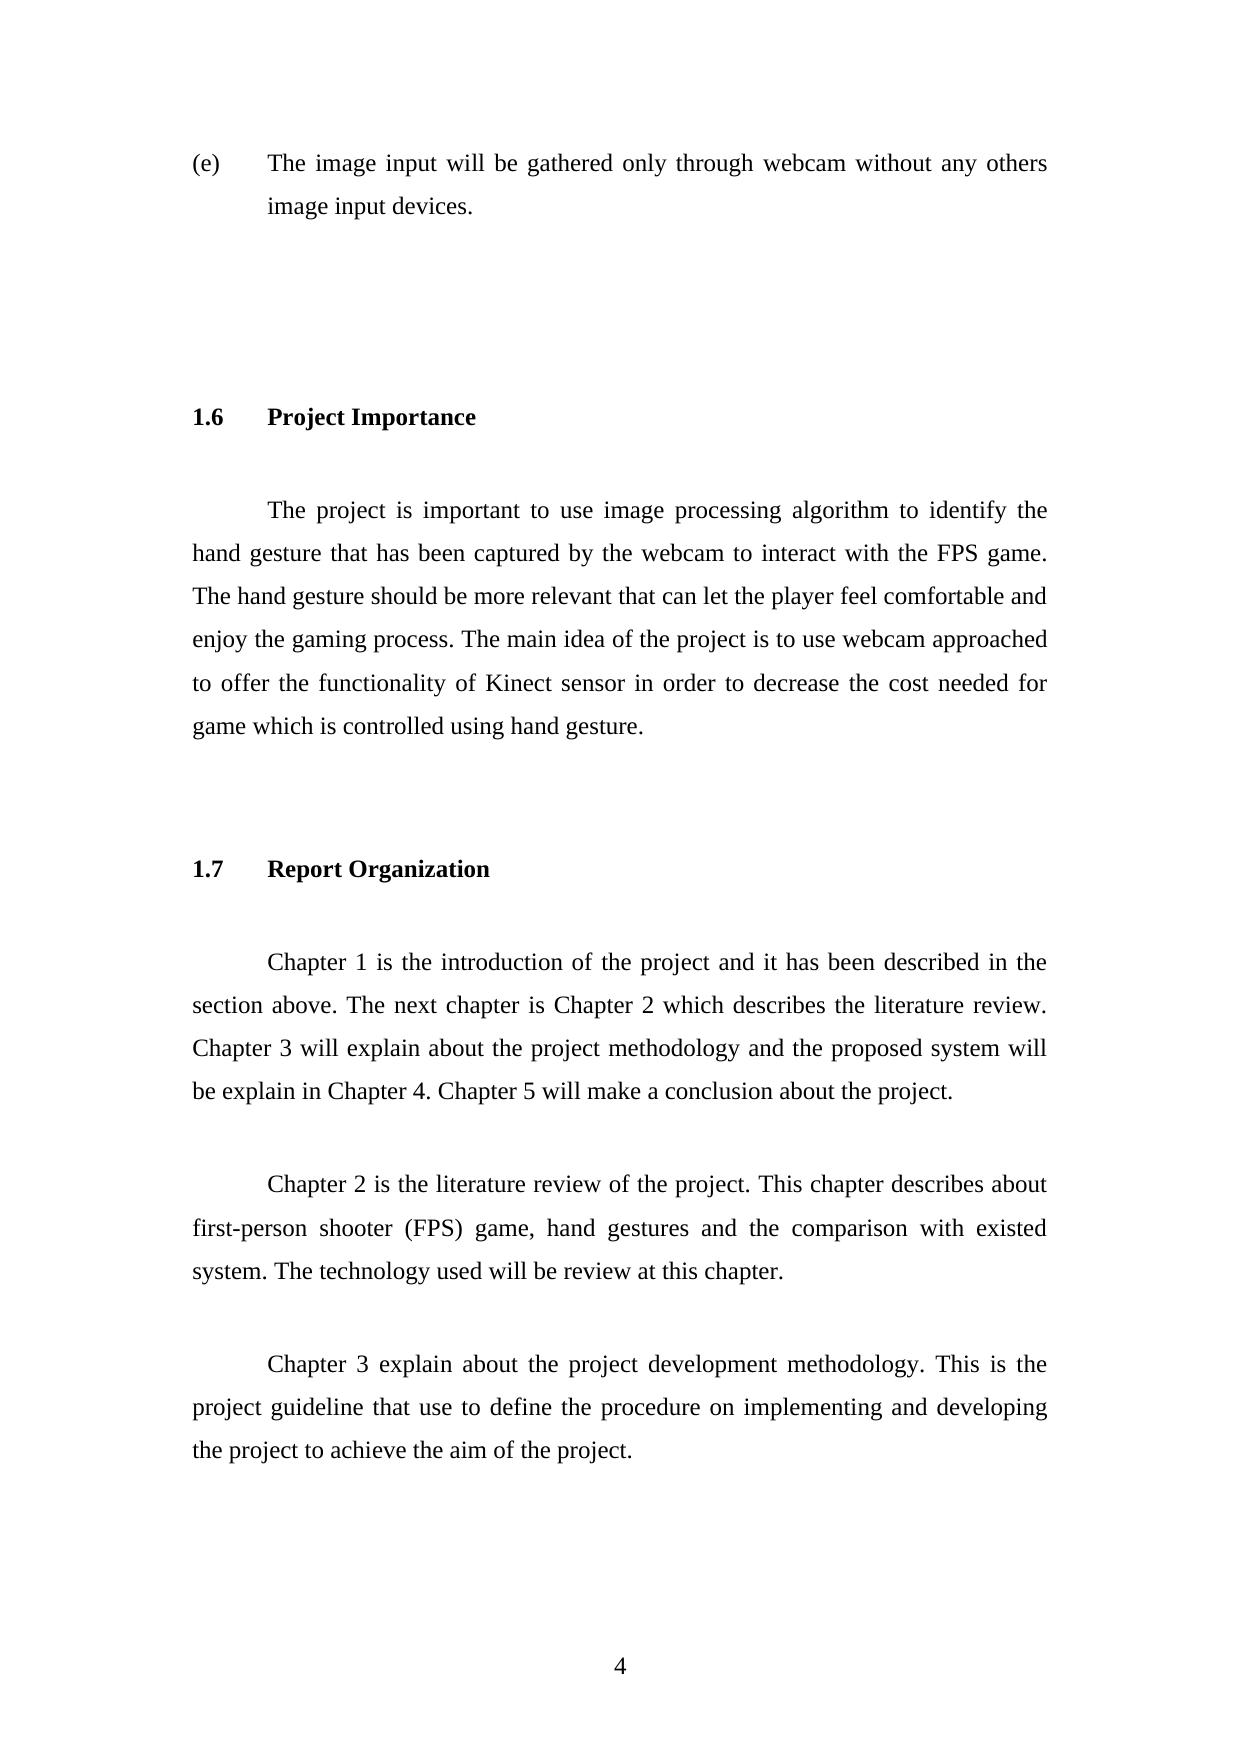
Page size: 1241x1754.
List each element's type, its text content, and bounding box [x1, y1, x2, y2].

text Chapter 3 explain about the project development methodology. This is the project guideline that use to define the procedure on implementing and developing the project to achieve the aim of the project. [192, 1349, 1048, 1464]
text The project is important to use image processing algorithm to identify the hand gesture that has been captured by the webcam to interact with the FPS game. The hand gesture should be more relevant that can let the player feel comfortable and enjoy the gaming process. The main idea of the project is to use webcam approached to offer the functionality of Kinect sensor in order to decrease the cost needed for game which is controlled using hand gesture. [192, 495, 1048, 739]
text Chapter 2 is the literature review of the project. This chapter describes about first-person shooter (FPS) game, hand gestures and the comparison with existed system. The technology used will be review at this chapter. [192, 1169, 1048, 1284]
list The image input will be gathered only through webcam without any others image input devices. [192, 148, 1048, 219]
text Chapter 1 is the introduction of the project and it has been described in the section above. The next chapter is Chapter 2 which describes the literature review. Chapter 3 will explain about the project methodology and the proposed system will be explain in Chapter 4. Chapter 5 will make a conclusion about the project. [192, 947, 1048, 1105]
subtitle Project Importance [192, 402, 1048, 431]
subtitle Report Organization [192, 854, 1048, 883]
